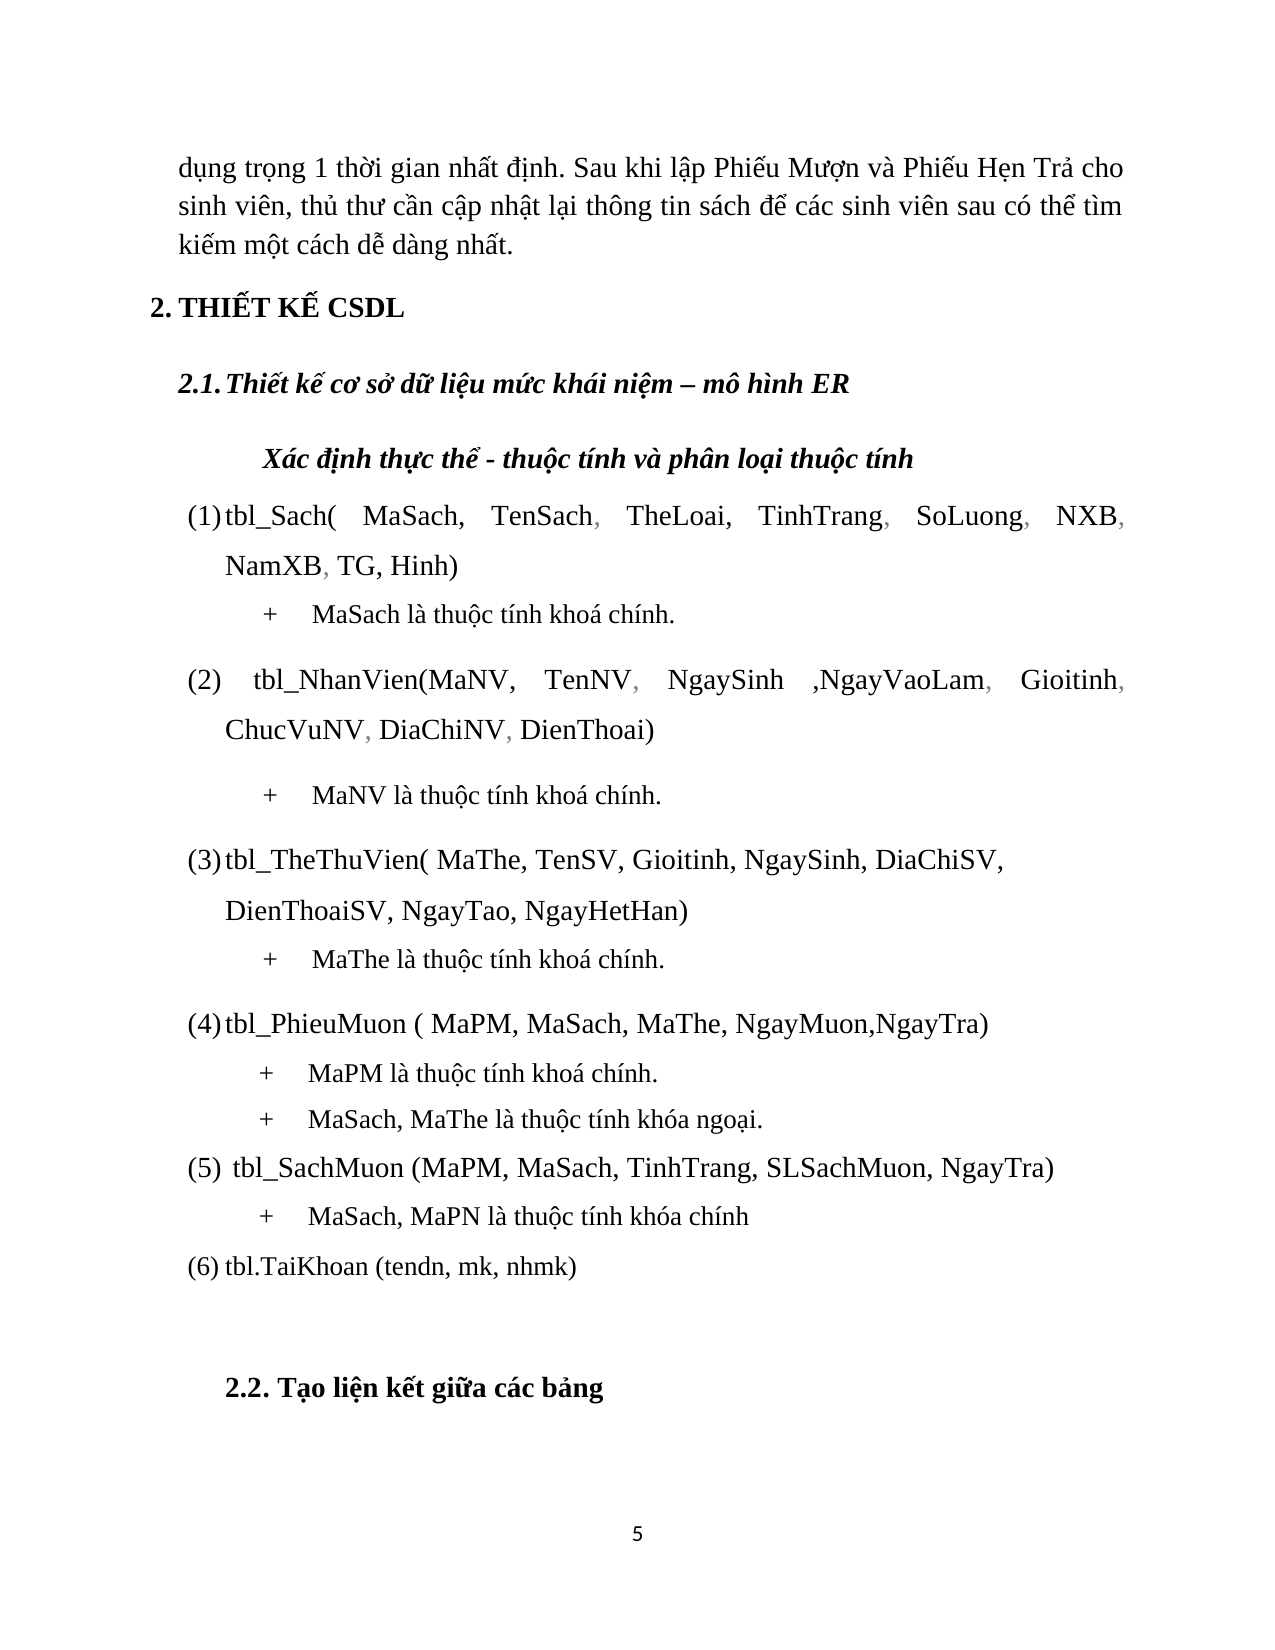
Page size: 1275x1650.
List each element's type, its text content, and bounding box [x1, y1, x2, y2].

list tbl.TaiKhoan (tendn, mk, nhmk) [187, 1250, 1125, 1281]
list tbl_TheThuVien( MaThe, TenSV, Gioitinh, NgaySinh, DiaChiSV, DienThoaiSV, NgayTao, NgayHetHan) [187, 842, 1125, 926]
text + MaSach, MaThe là thuộc tính khóa ngoại. [225, 1103, 1125, 1134]
list tbl_Sach( MaSach, TenSach, TheLoai, TinhTrang, SoLuong, NXB, NamXB, TG, Hinh) [187, 498, 1125, 582]
subtitle THIẾT KẾ CSDL [150, 291, 1125, 324]
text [178, 150, 1125, 261]
text + MaPM là thuộc tính khoá chính. [225, 1057, 1125, 1088]
list . Tạo liện kết giữa các bảng [225, 1371, 1125, 1404]
text + MaSach là thuộc tính khoá chính. [262, 598, 1125, 629]
text + MaSach, MaPN là thuộc tính khóa chính [225, 1200, 1125, 1231]
text + MaNV là thuộc tính khoá chính. [262, 779, 1125, 810]
list tbl_NhanVien(MaNV, TenNV, NgaySinh ,NgayVaoLam, Gioitinh, ChucVuNV, DiaChiNV, DienThoai) [187, 662, 1125, 746]
text + MaThe là thuộc tính khoá chính. [262, 943, 1125, 974]
subtitle Xác định thực thể - thuộc tính và phân loại thuộc tính [262, 441, 1125, 475]
list tbl_PhieuMuon ( MaPM, MaSach, MaThe, NgayMuon,NgayTra) [187, 1006, 1125, 1040]
subtitle Thiết kế cơ sở dữ liệu mức khái niệm – mô hình ER [178, 366, 1125, 399]
list tbl_SachMuon (MaPM, MaSach, TinhTrang, SLSachMuon, NgayTra) [187, 1150, 1125, 1183]
